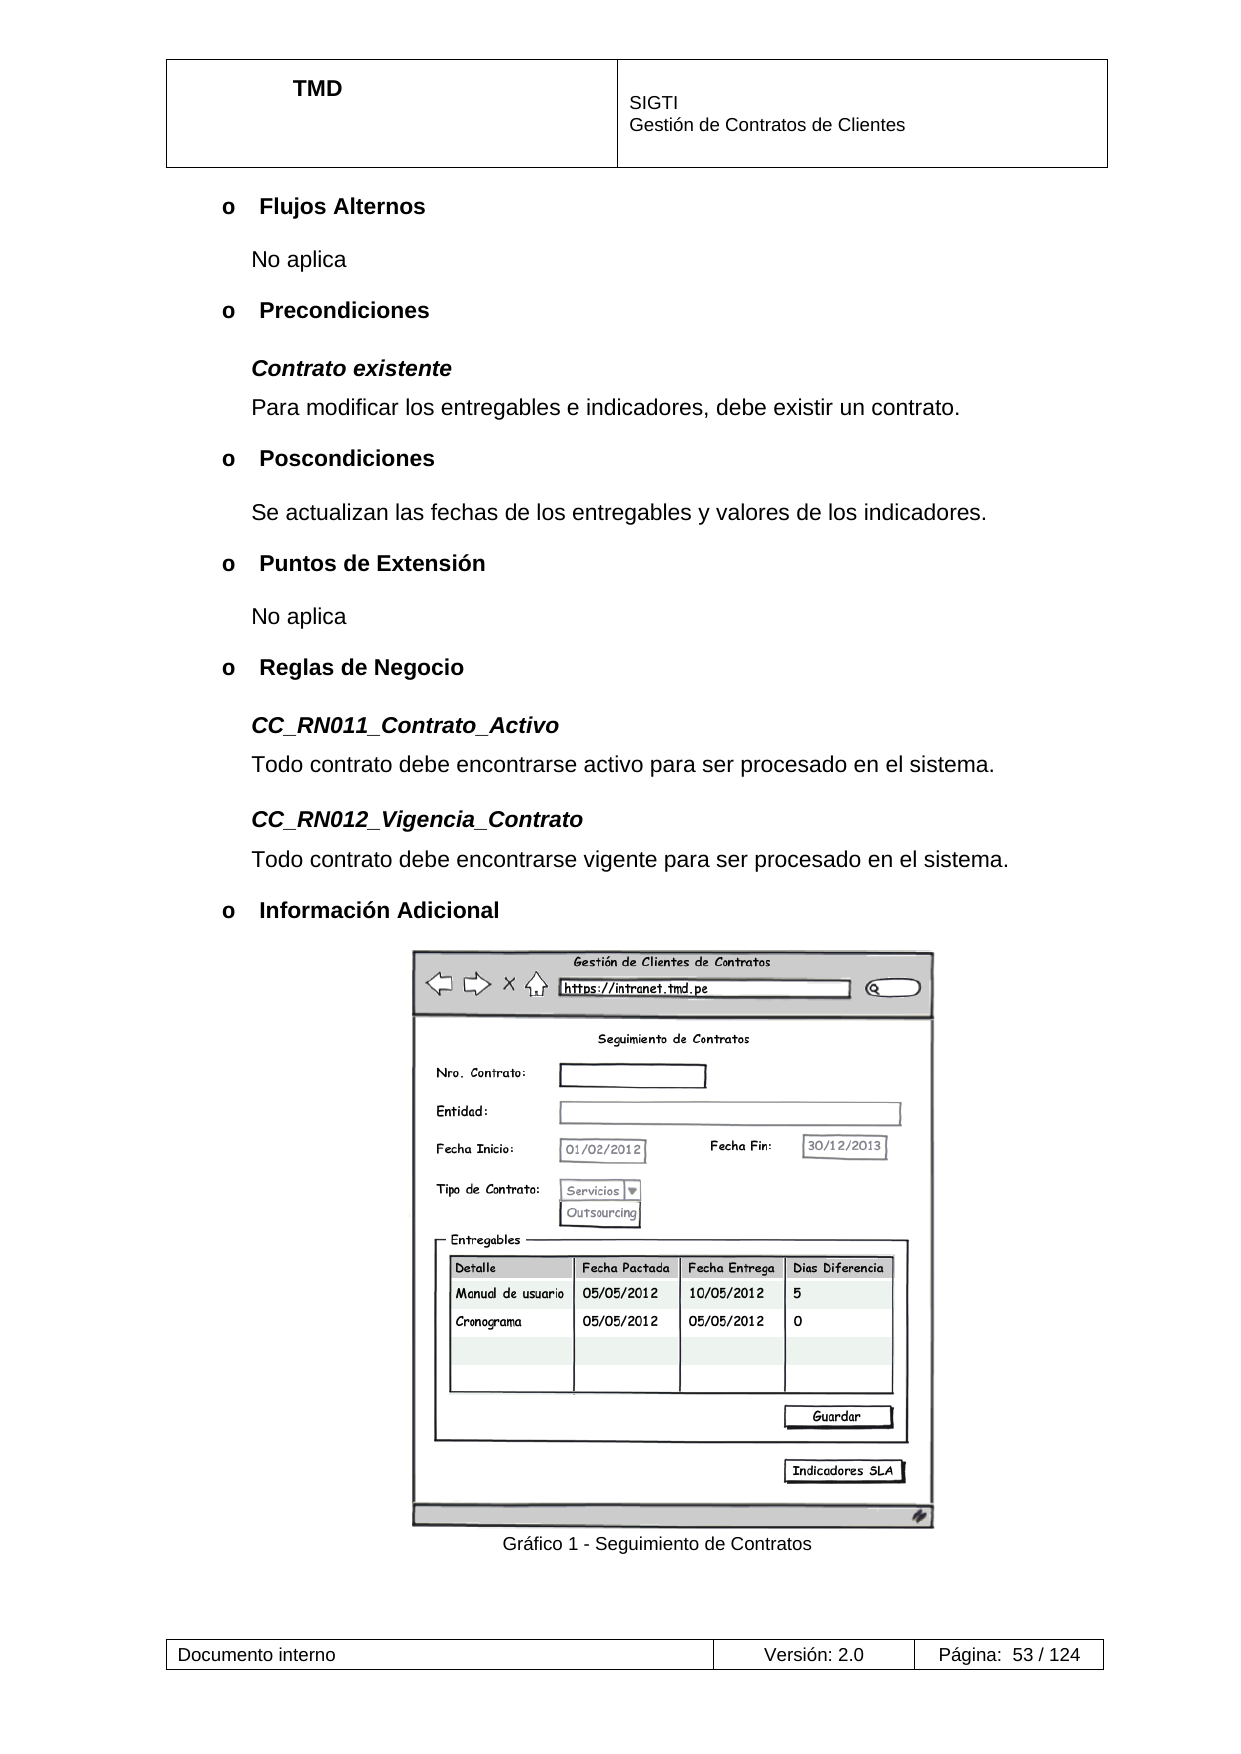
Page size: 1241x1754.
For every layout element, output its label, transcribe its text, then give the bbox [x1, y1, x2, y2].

list Se actualizan las fechas de los entregables y valores de los indicadores. [251, 499, 1092, 525]
list Gráfico 1 - Seguimiento de Contratos [222, 1533, 1092, 1554]
picture [409, 950, 935, 1529]
list CC_RN011_Contrato_Activo [251, 712, 1092, 738]
list Todo contrato debe encontrarse activo para ser procesado en el sistema. [251, 751, 1092, 777]
list Todo contrato debe encontrarse vigente para ser procesado en el sistema. [251, 846, 1092, 872]
list Para modificar los entregables e indicadores, debe existir un contrato. [251, 394, 1092, 421]
list Precondiciones [222, 297, 1092, 326]
list Flujos Alternos [222, 193, 1092, 221]
list Poscondiciones [222, 445, 1092, 474]
list Contrato existente [251, 355, 1092, 381]
list CC_RN012_Vigencia_Contrato [251, 806, 1092, 833]
list No aplica [251, 603, 1092, 629]
list No aplica [251, 246, 1092, 273]
list Información Adicional [222, 897, 1092, 925]
list Reglas de Negocio [222, 654, 1092, 682]
list Puntos de Extensión [222, 550, 1092, 578]
